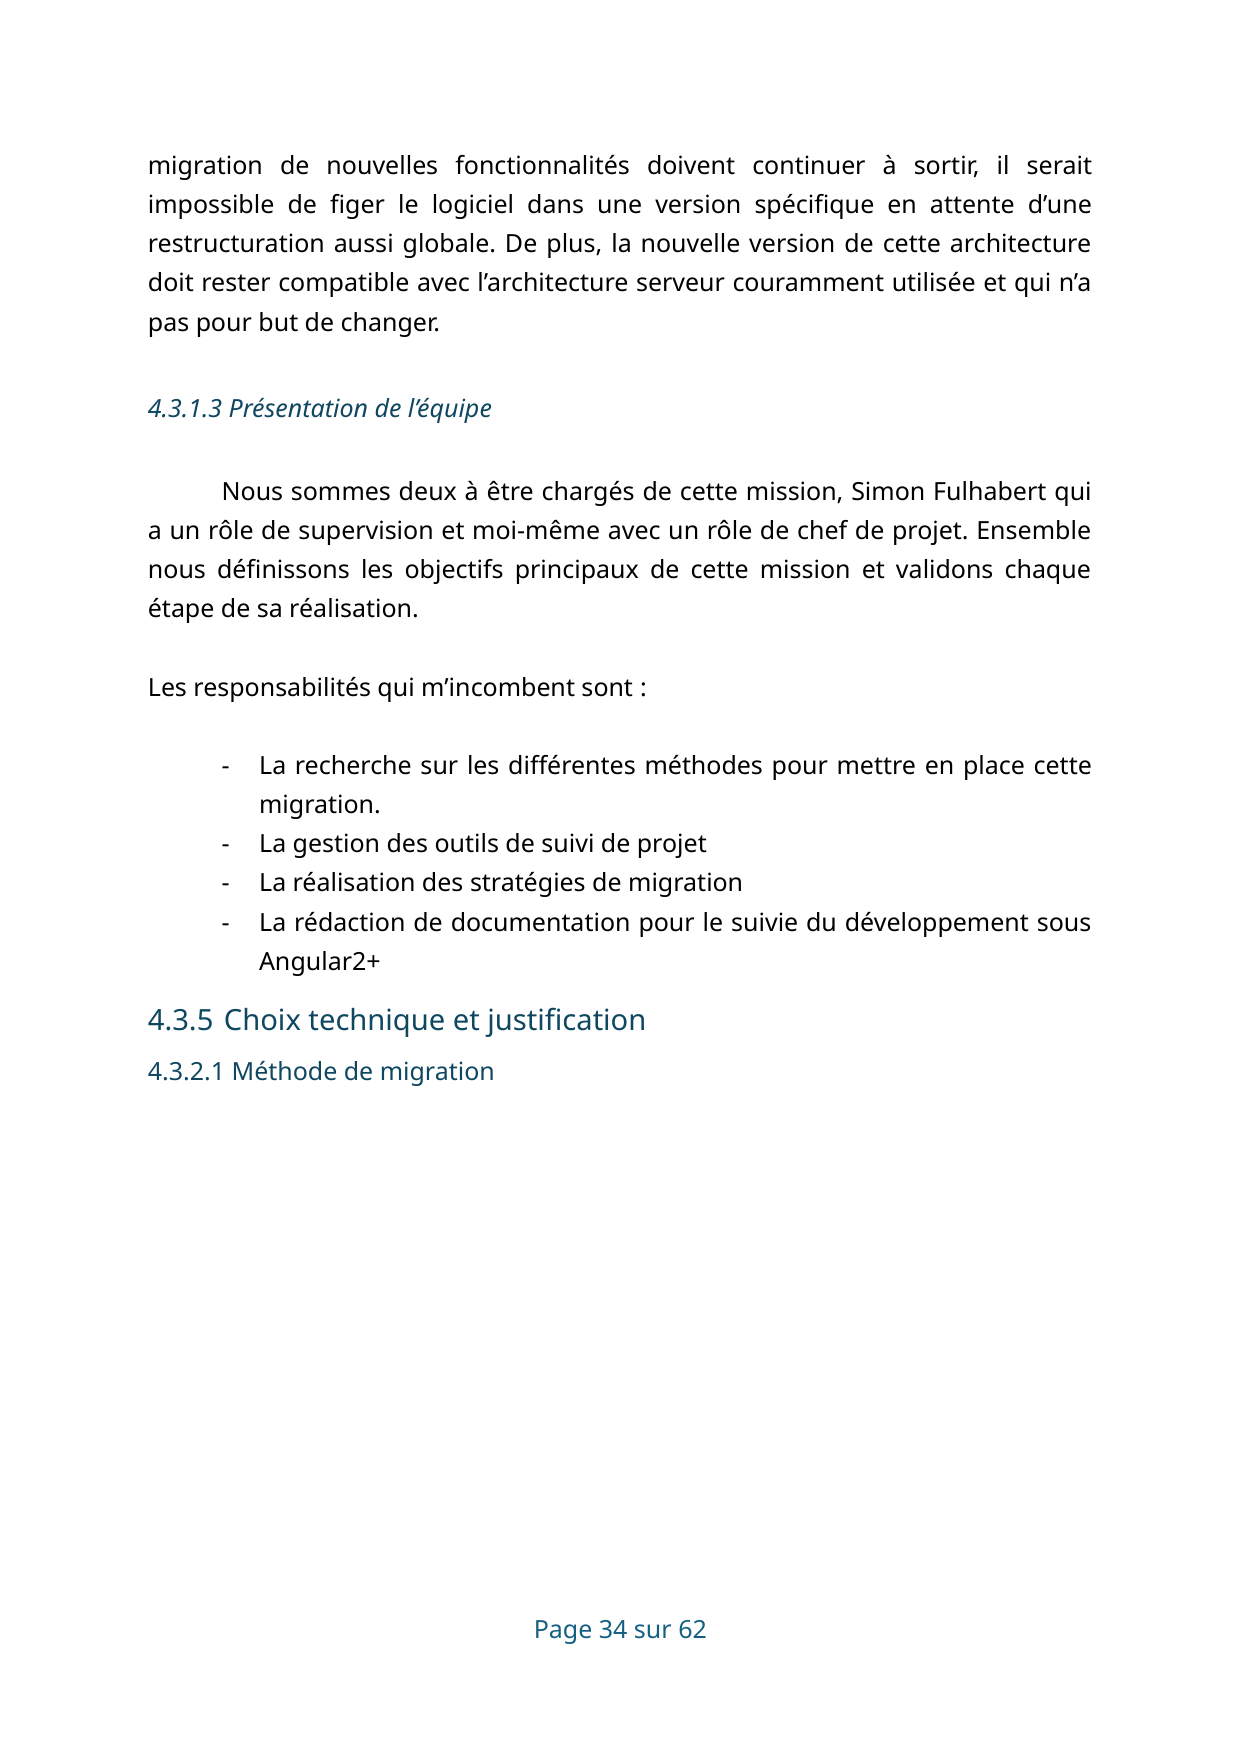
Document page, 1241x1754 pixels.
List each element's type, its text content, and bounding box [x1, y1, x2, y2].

list La recherche sur les différentes méthodes pour mettre en place cette migration. [221, 748, 1093, 821]
list La réalisation des stratégies de migration [221, 865, 1093, 899]
text Nous sommes deux à être chargés de cette mission, Simon Fulhabert qui a un rôle de supervision et moi-même avec un rôle de chef de projet. Ensemble nous définissons les objectifs principaux de cette mission et validons chaque étape de sa réalisation. [148, 473, 1093, 625]
list La rédaction de documentation pour le suivie du développement sous Angular2+ [221, 904, 1093, 977]
subtitle Choix technique et justification [148, 999, 1093, 1039]
text Les responsabilités qui m’incombent sont : [148, 669, 1093, 703]
list La gestion des outils de suivi de projet [221, 826, 1093, 860]
subtitle 4.3.1.3 Présentation de l’équipe [148, 391, 1093, 425]
subtitle 4.3.2.1 Méthode de migration [148, 1053, 1093, 1087]
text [148, 148, 1093, 338]
